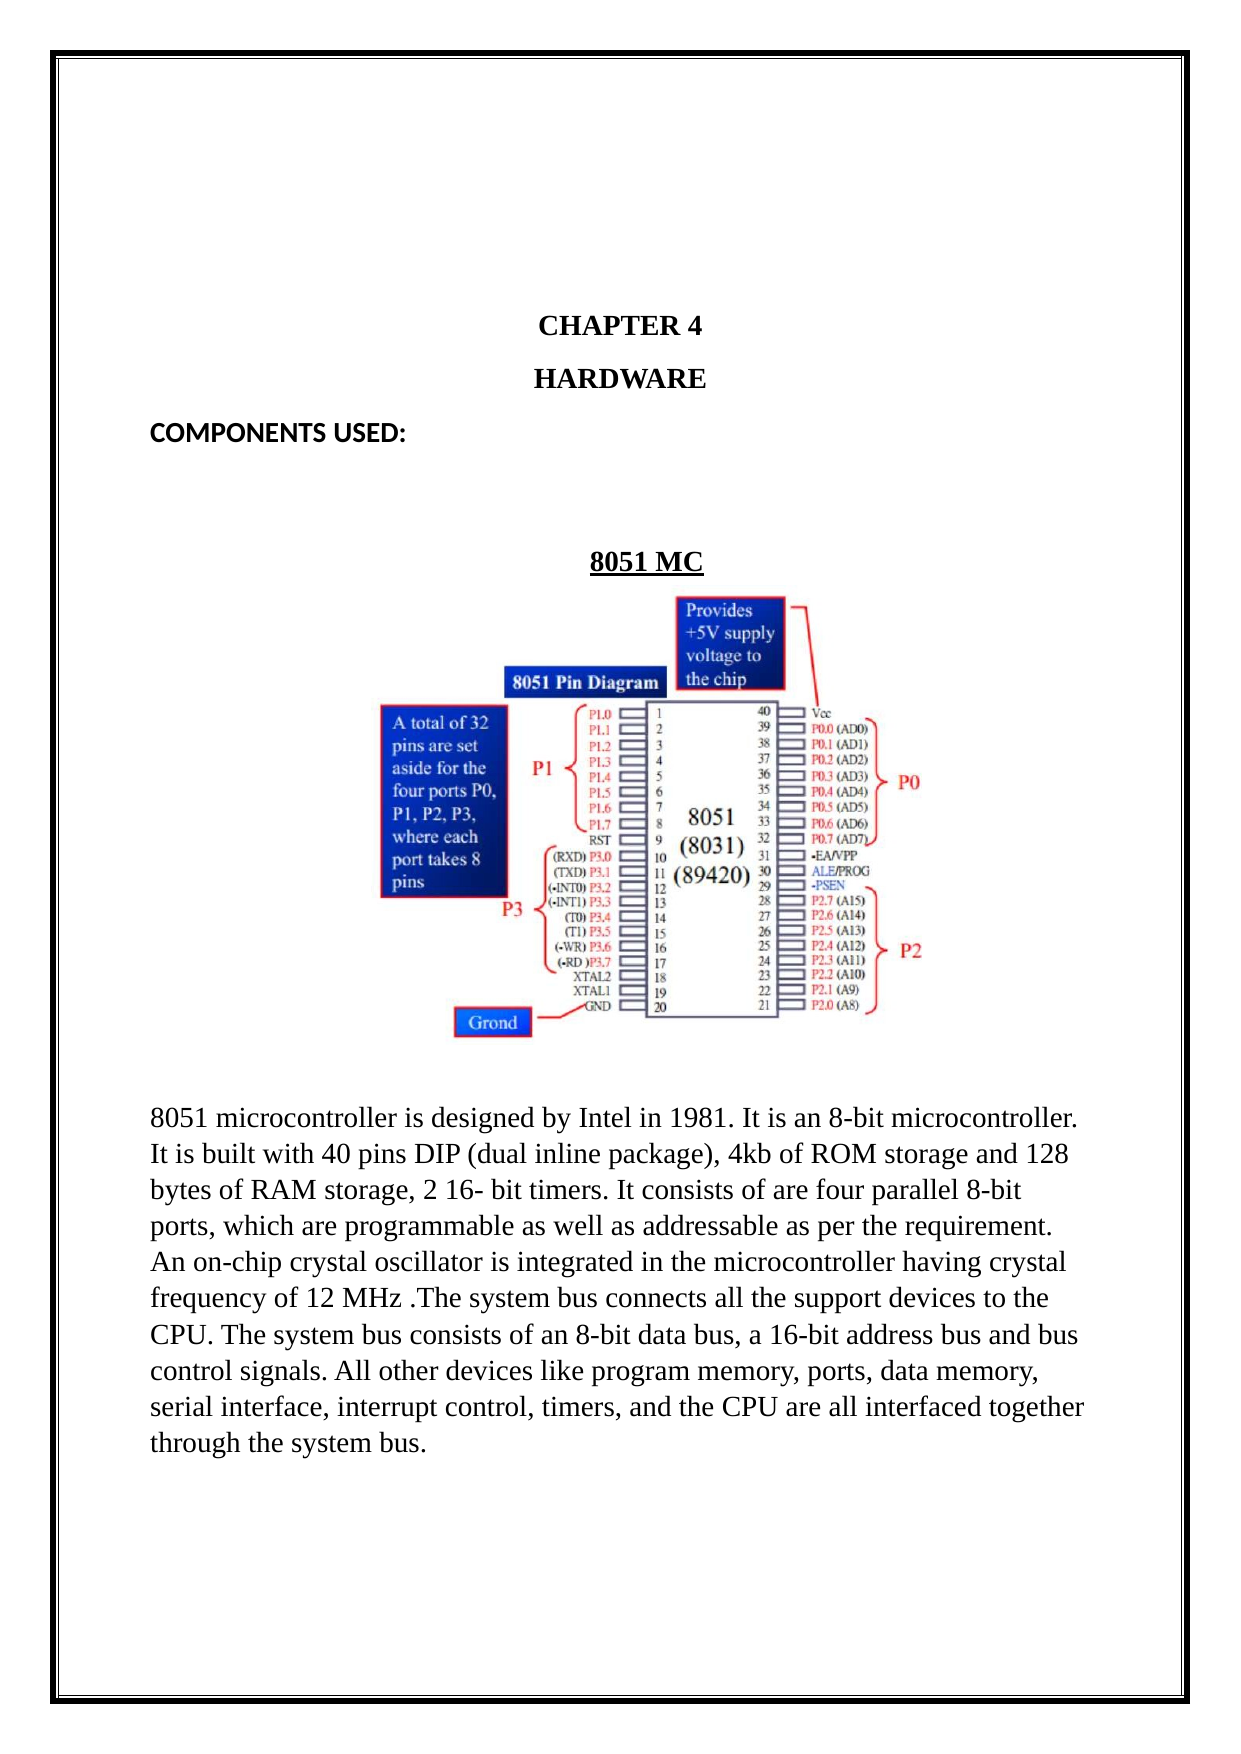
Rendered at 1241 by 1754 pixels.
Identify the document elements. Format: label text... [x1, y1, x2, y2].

text HARDWARE [150, 361, 1090, 395]
text COMPONENTS USED: [150, 414, 1090, 450]
text CHAPTER 4 [150, 308, 1090, 342]
text 8051 microcontroller is designed by Intel in 1981. It is an 8-bit microcontroller. It is built with 40 pins DIP (dual inline package), 4kb of ROM storage and 128 bytes of RAM storage, 2 16- bit timers. It consists of are four parallel 8-bit ports, which are programmable as well as addressable as per the requirement. An on-chip crystal oscillator is integrated in the microcontroller having crystal frequency of 12 MHz .The system bus connects all the support devices to the CPU. The system bus consists of an 8-bit data bus, a 16-bit address bus and bus control signals. All other devices like program memory, ports, data memory, serial interface, interrupt control, timers, and the CPU are all interfaced together through the system bus. [150, 1100, 1090, 1459]
subtitle 8051 MC [341, 544, 952, 577]
picture [370, 585, 923, 1045]
